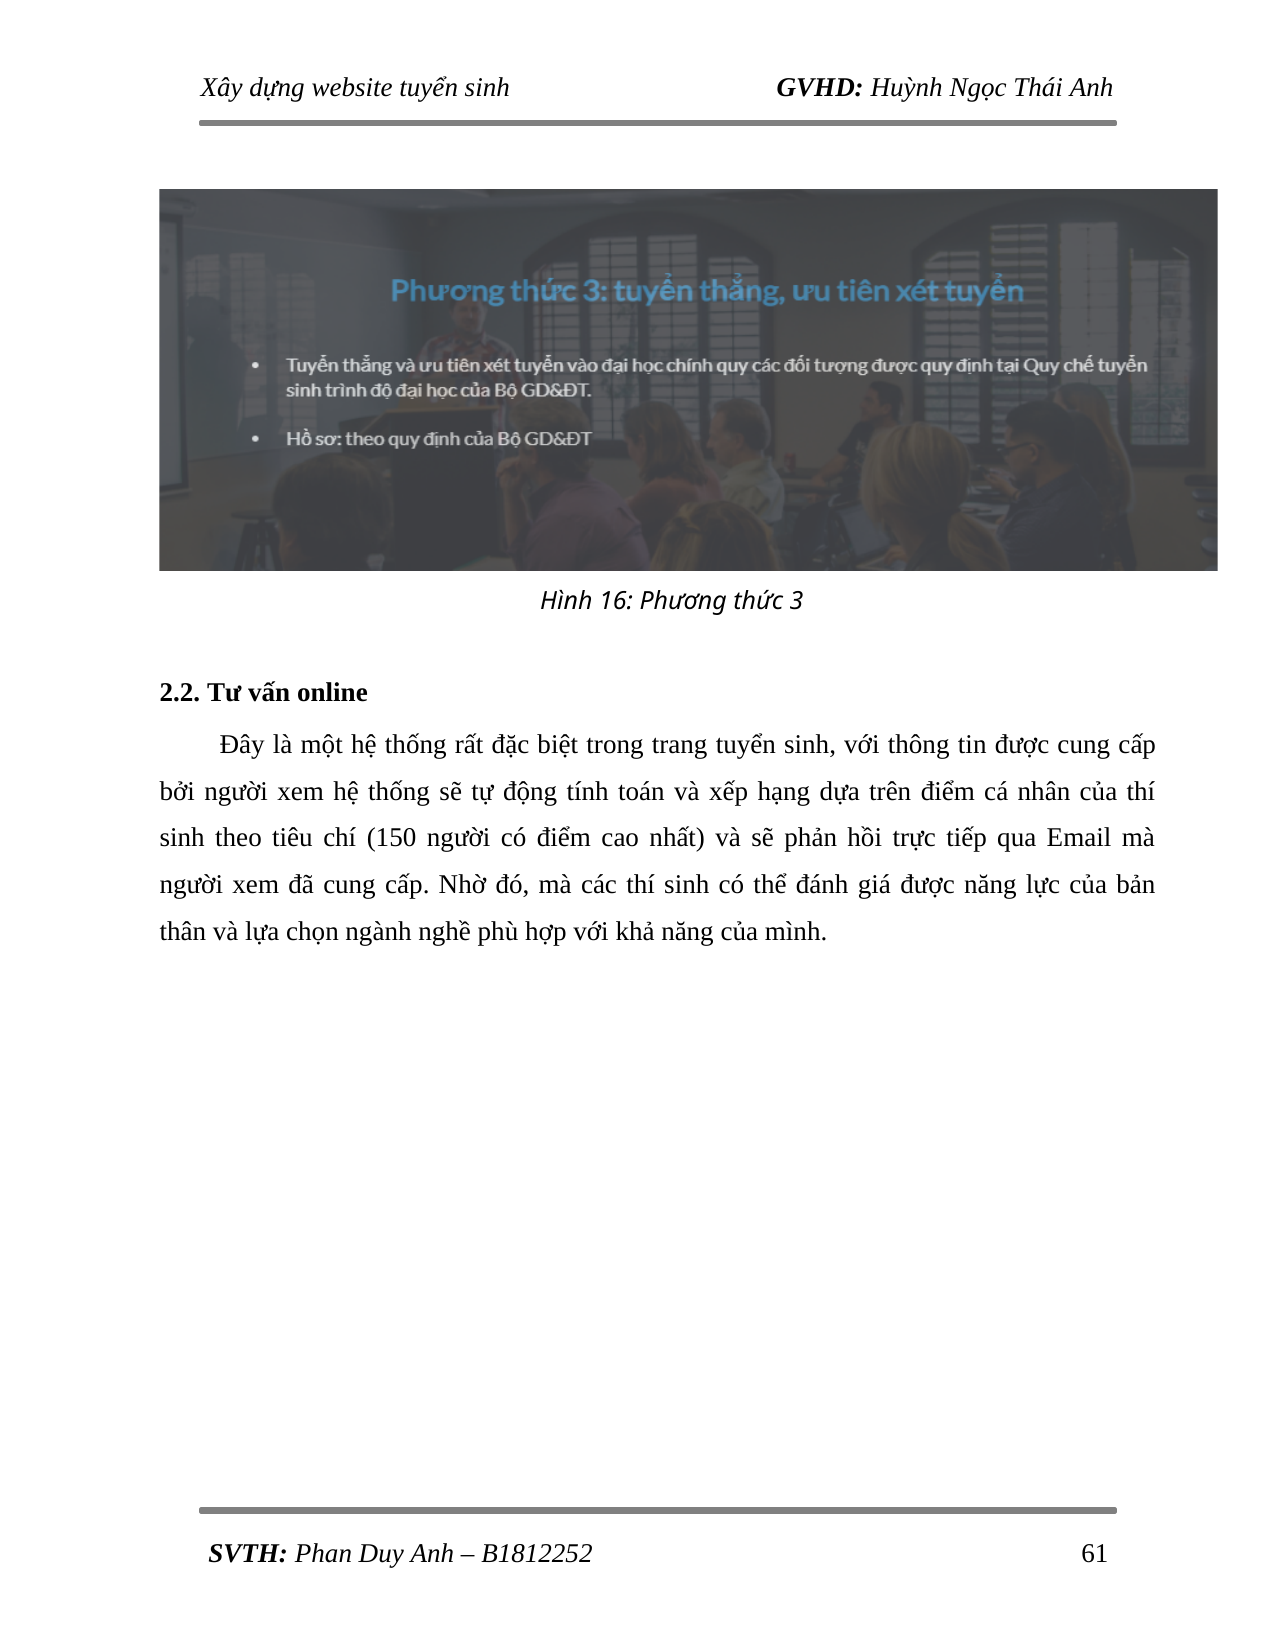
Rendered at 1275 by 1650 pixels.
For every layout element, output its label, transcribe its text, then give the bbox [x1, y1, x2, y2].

text Hình 16: Phương thức 3 [159, 583, 1157, 617]
subtitle Tư vấn online [159, 676, 1157, 707]
picture [159, 189, 1218, 571]
text Đây là một hệ thống rất đặc biệt trong trang tuyển sinh, với thông tin được cung cấp bởi người xem hệ thống sẽ tự động tính toán và xếp hạng dựa trên điểm cá nhân của thí sinh theo tiêu chí (150 người có điểm cao nhất) và sẽ phản hồi trực tiếp qua Email mà người xem đã cung cấp. Nhờ đó, mà các thí sinh có thể đánh giá được năng lực của bản thân và lựa chọn ngành nghề phù hợp với khả năng của mình. [159, 728, 1157, 946]
